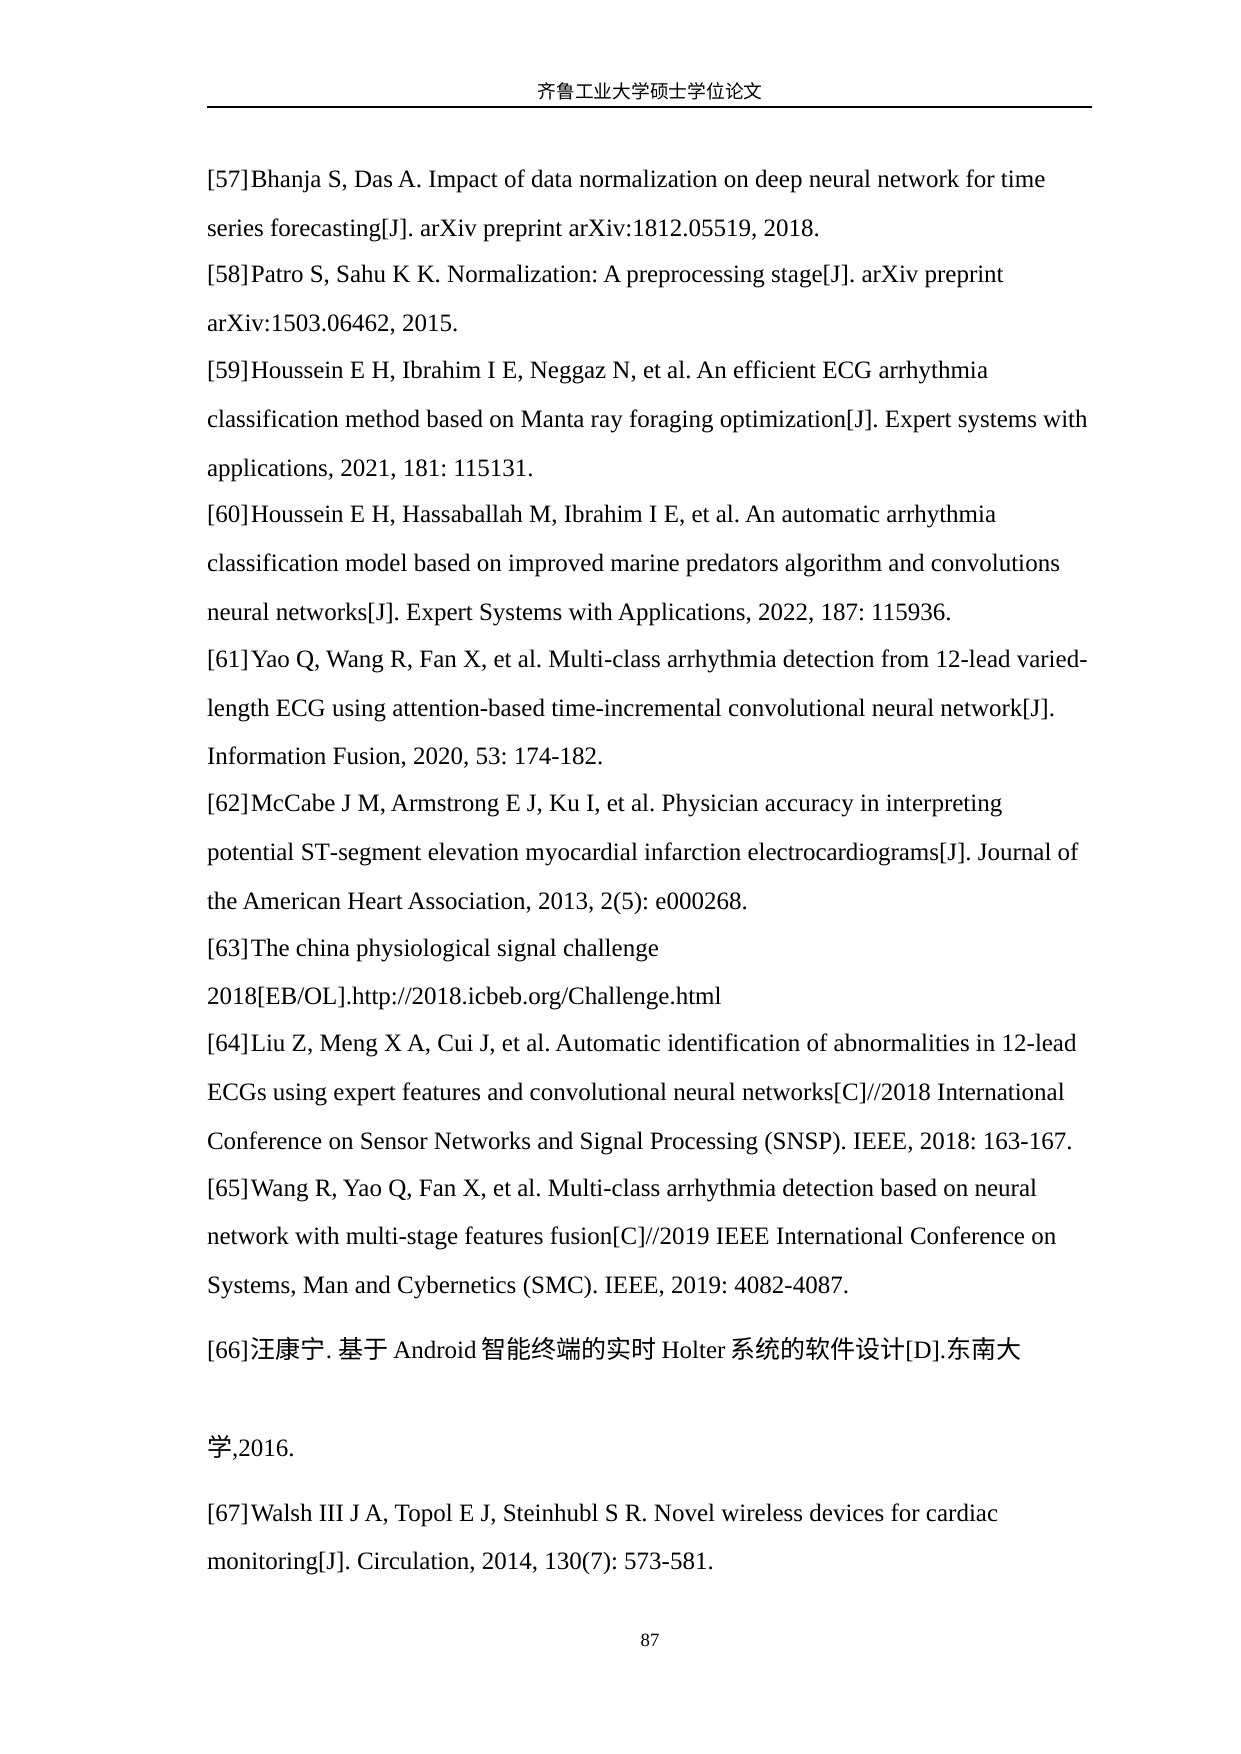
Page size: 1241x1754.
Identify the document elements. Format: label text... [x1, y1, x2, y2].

list The china physiological signal challenge 2018[EB/OL].http://2018.icbeb.org/Challenge.html [207, 931, 1092, 1012]
list 汪康宁. 基于Android智能终端的实时Holter系统的软件设计[D].东南大学,2016. [207, 1315, 1092, 1478]
list Liu Z, Meng X A, Cui J, et al. Automatic identification of abnormalities in 12-lead ECGs using expert features and convolutional neural networks[C]//2018 International Conference on Sensor Networks and Signal Processing (SNSP). IEEE, 2018: 163-167. [207, 1026, 1092, 1156]
list Houssein E H, Hassaballah M, Ibrahim I E, et al. An automatic arrhythmia classification model based on improved marine predators algorithm and convolutions neural networks[J]. Expert Systems with Applications, 2022, 187: 115936. [207, 498, 1092, 628]
list Wang R, Yao Q, Fan X, et al. Multi-class arrhythmia detection based on neural network with multi-stage features fusion[C]//2019 IEEE International Conference on Systems, Man and Cybernetics (SMC). IEEE, 2019: 4082-4087. [207, 1171, 1092, 1301]
list McCabe J M, Armstrong E J, Ku I, et al. Physician accuracy in interpreting potential ST‐segment elevation myocardial infarction electrocardiograms[J]. Journal of the American Heart Association, 2013, 2(5): e000268. [207, 786, 1092, 916]
list Patro S, Sahu K K. Normalization: A preprocessing stage[J]. arXiv preprint arXiv:1503.06462, 2015. [207, 258, 1092, 339]
list Bhanja S, Das A. Impact of data normalization on deep neural network for time series forecasting[J]. arXiv preprint arXiv:1812.05519, 2018. [207, 162, 1092, 243]
list Yao Q, Wang R, Fan X, et al. Multi-class arrhythmia detection from 12-lead varied-length ECG using attention-based time-incremental convolutional neural network[J]. Information Fusion, 2020, 53: 174-182. [207, 642, 1092, 772]
list Walsh III J A, Topol E J, Steinhubl S R. Novel wireless devices for cardiac monitoring[J]. Circulation, 2014, 130(7): 573-581. [207, 1496, 1092, 1577]
list Houssein E H, Ibrahim I E, Neggaz N, et al. An efficient ECG arrhythmia classification method based on Manta ray foraging optimization[J]. Expert systems with applications, 2021, 181: 115131. [207, 353, 1092, 483]
